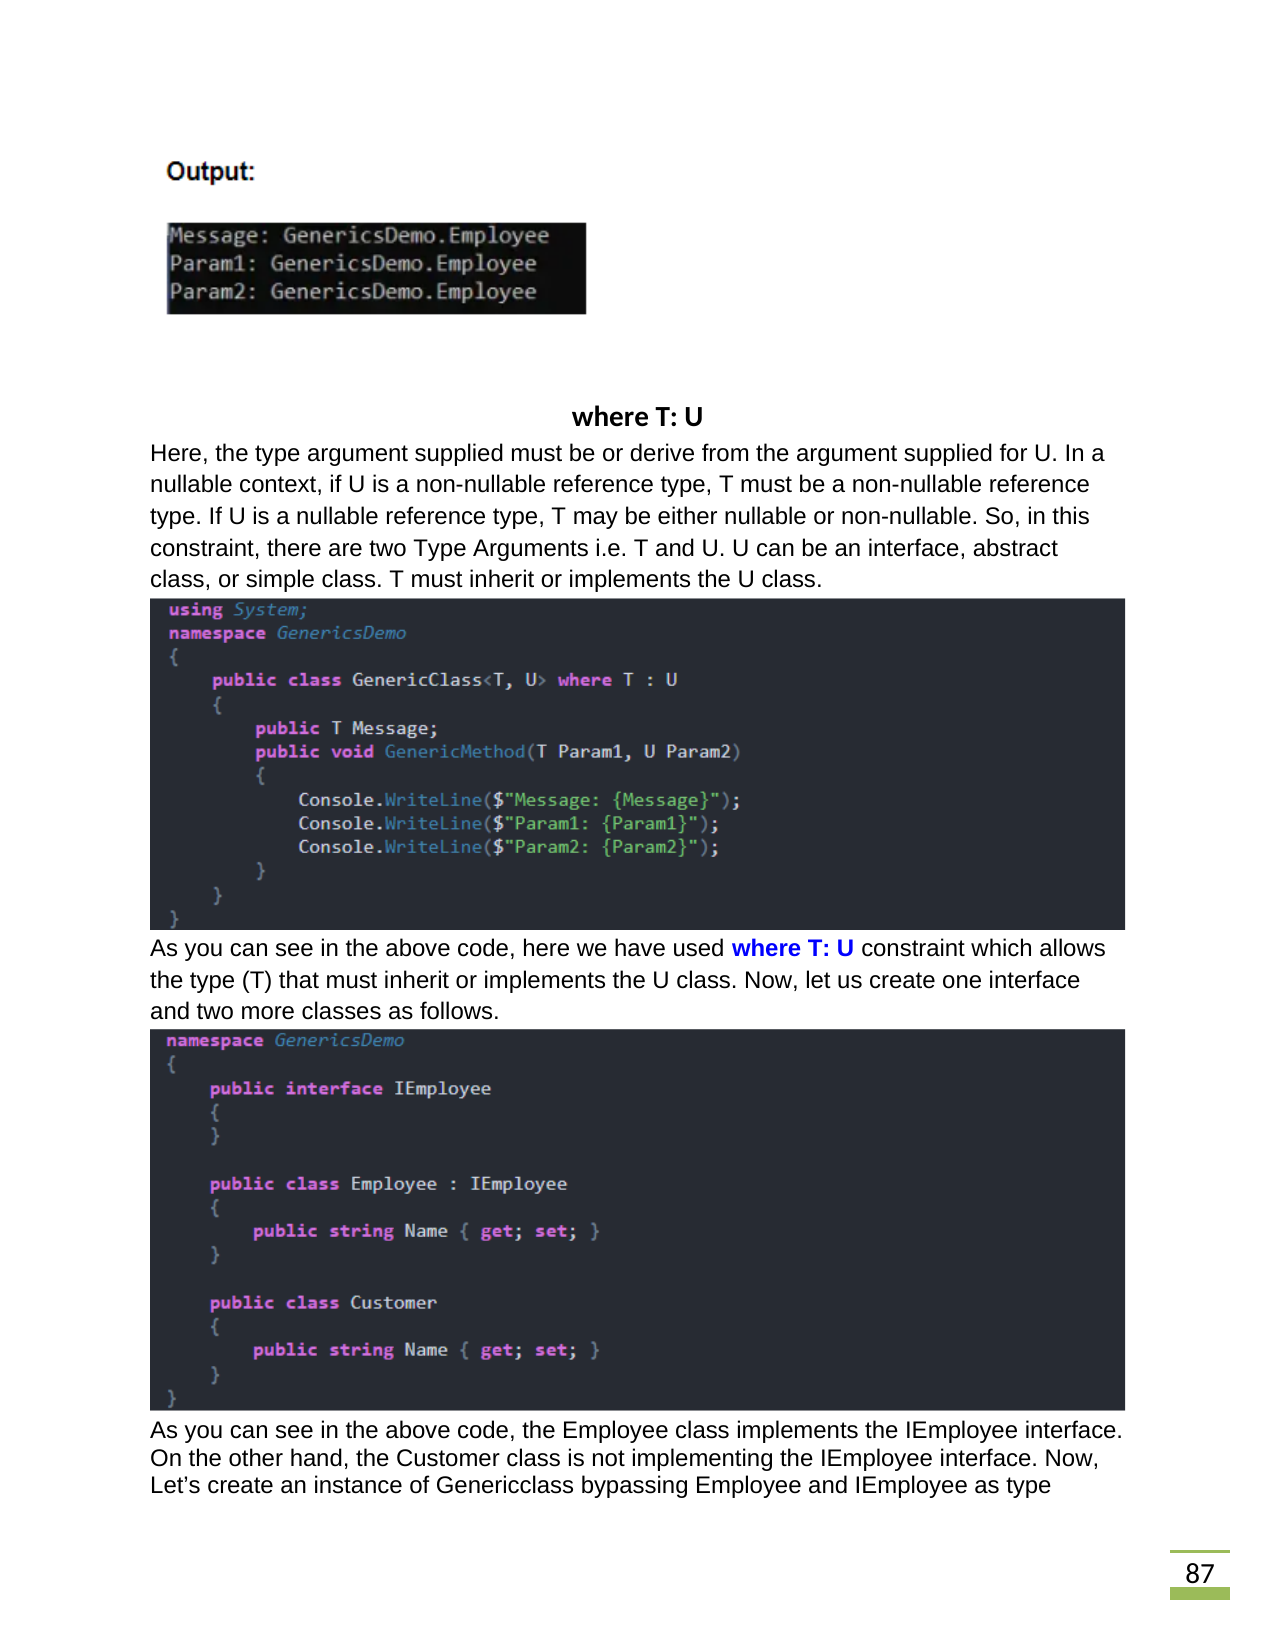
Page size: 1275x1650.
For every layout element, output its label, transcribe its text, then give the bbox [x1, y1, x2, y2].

text As you can see in the above code, here we have used where T: U constraint which allows the type (T) that must inherit or implements the U class. Now, let us create one interface and two more classes as follows. [150, 934, 1125, 1025]
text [150, 1416, 1125, 1499]
picture [150, 596, 1125, 930]
picture [150, 1028, 1125, 1412]
text Here, the type argument supplied must be or derive from the argument supplied for U. In a nullable context, if U is a non-nullable reference type, T must be a non-nullable reference type. If U is a nullable reference type, T may be either nullable or non-nullable. So, in this constraint, there are two Type Arguments i.e. T and U. U can be an interface, abstract class, or simple class. T must inherit or implements the U class. [150, 438, 1125, 593]
subtitle where T: U [150, 398, 1125, 433]
picture [150, 150, 613, 324]
